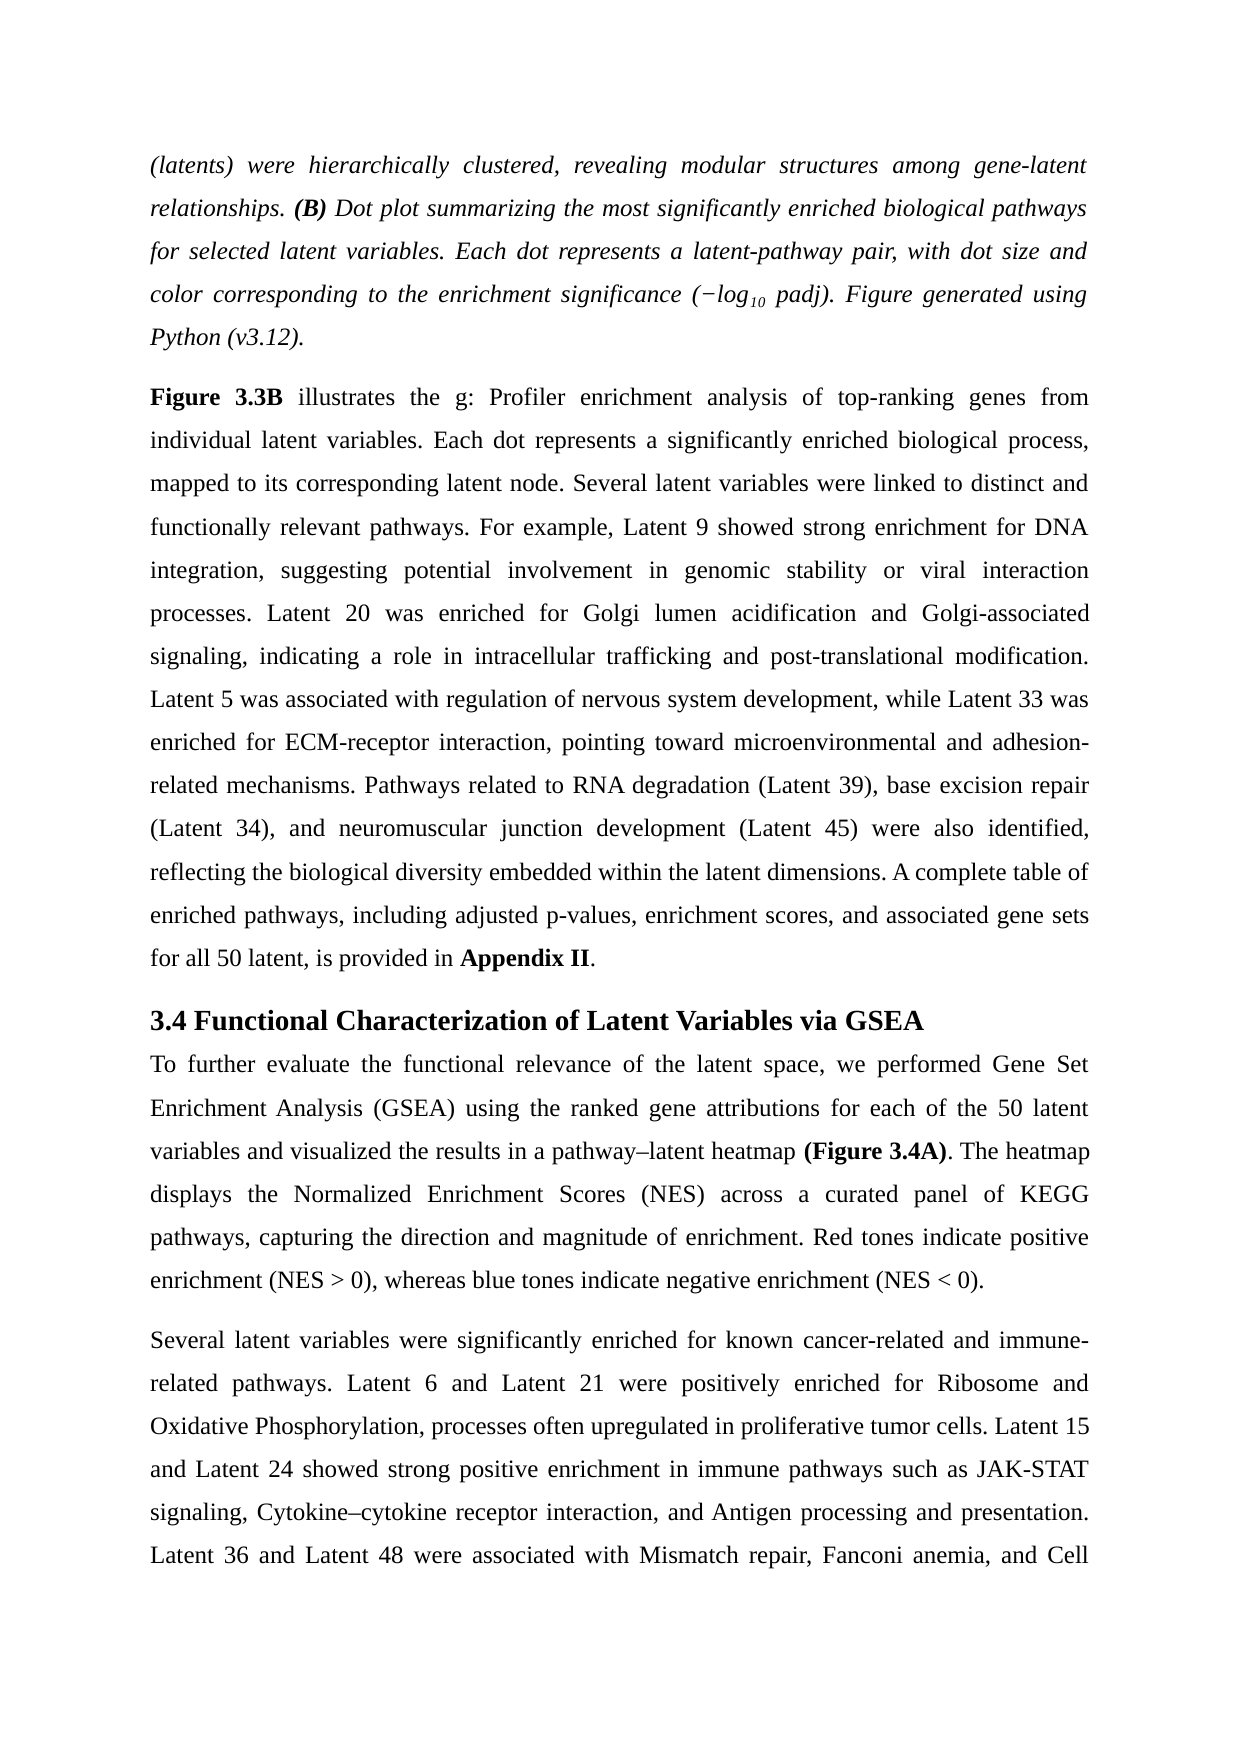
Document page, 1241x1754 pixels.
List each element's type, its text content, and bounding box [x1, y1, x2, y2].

text Figure 3.3B illustrates the g: Profiler enrichment analysis of top-ranking genes from individual latent variables. Each dot represents a significantly enriched biological process, mapped to its corresponding latent node. Several latent variables were linked to distinct and functionally relevant pathways. For example, Latent 9 showed strong enrichment for DNA integration, suggesting potential involvement in genomic stability or viral interaction processes. Latent 20 was enriched for Golgi lumen acidification and Golgi-associated signaling, indicating a role in intracellular trafficking and post-translational modification. Latent 5 was associated with regulation of nervous system development, while Latent 33 was enriched for ECM-receptor interaction, pointing toward microenvironmental and adhesion-related mechanisms. Pathways related to RNA degradation (Latent 39), base excision repair (Latent 34), and neuromuscular junction development (Latent 45) were also identified, reflecting the biological diversity embedded within the latent dimensions. A complete table of enriched pathways, including adjusted p-values, enrichment scores, and associated gene sets for all 50 latent, is provided in Appendix II. [150, 382, 1090, 972]
subtitle 3.4 Functional Characterization of Latent Variables via GSEA [150, 1003, 1090, 1036]
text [150, 1325, 1090, 1569]
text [150, 150, 1090, 351]
text To further evaluate the functional relevance of the latent space, we performed Gene Set Enrichment Analysis (GSEA) using the ranked gene attributions for each of the 50 latent variables and visualized the results in a pathway–latent heatmap (Figure 3.4A). The heatmap displays the Normalized Enrichment Scores (NES) across a curated panel of KEGG pathways, capturing the direction and magnitude of enrichment. Red tones indicate positive enrichment (NES > 0), whereas blue tones indicate negative enrichment (NES < 0). [150, 1049, 1090, 1294]
